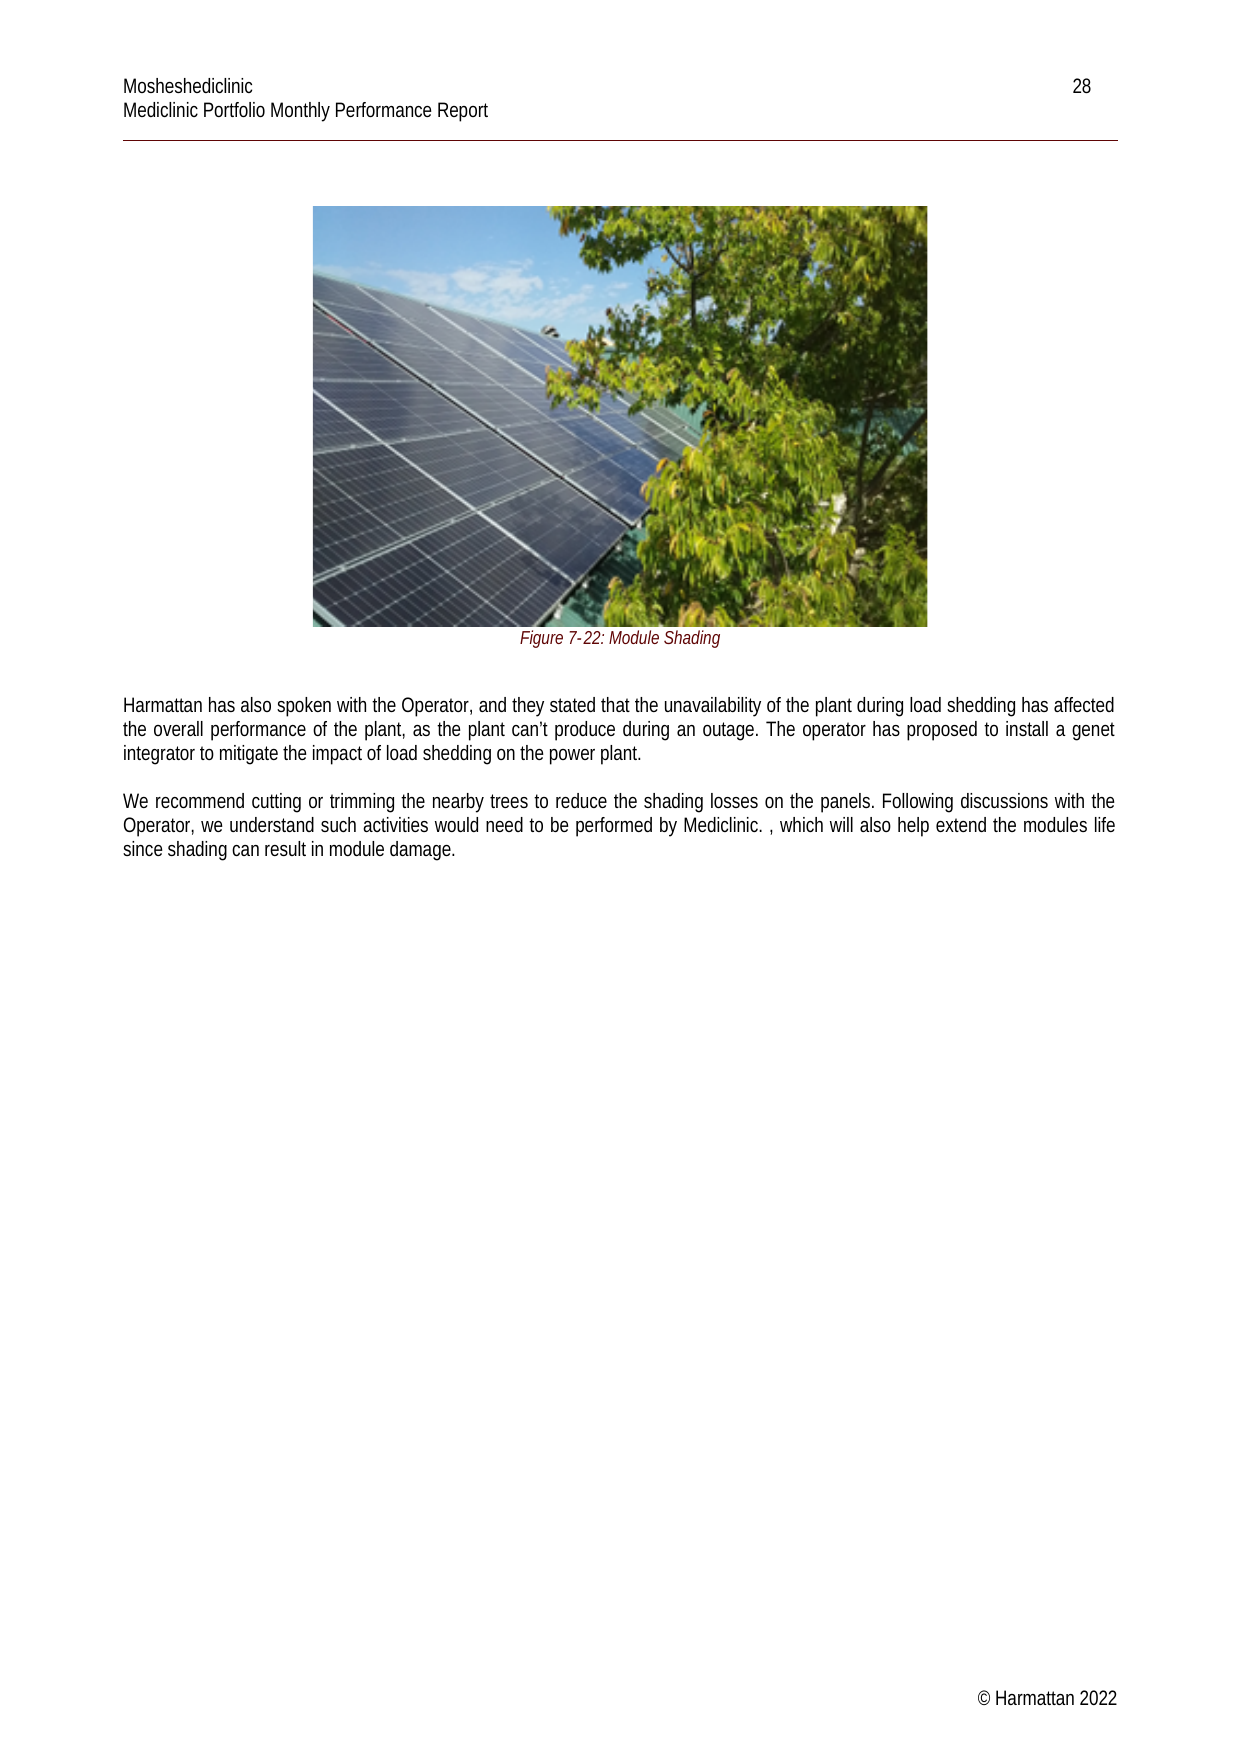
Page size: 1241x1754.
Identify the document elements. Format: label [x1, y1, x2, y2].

picture [312, 206, 928, 627]
